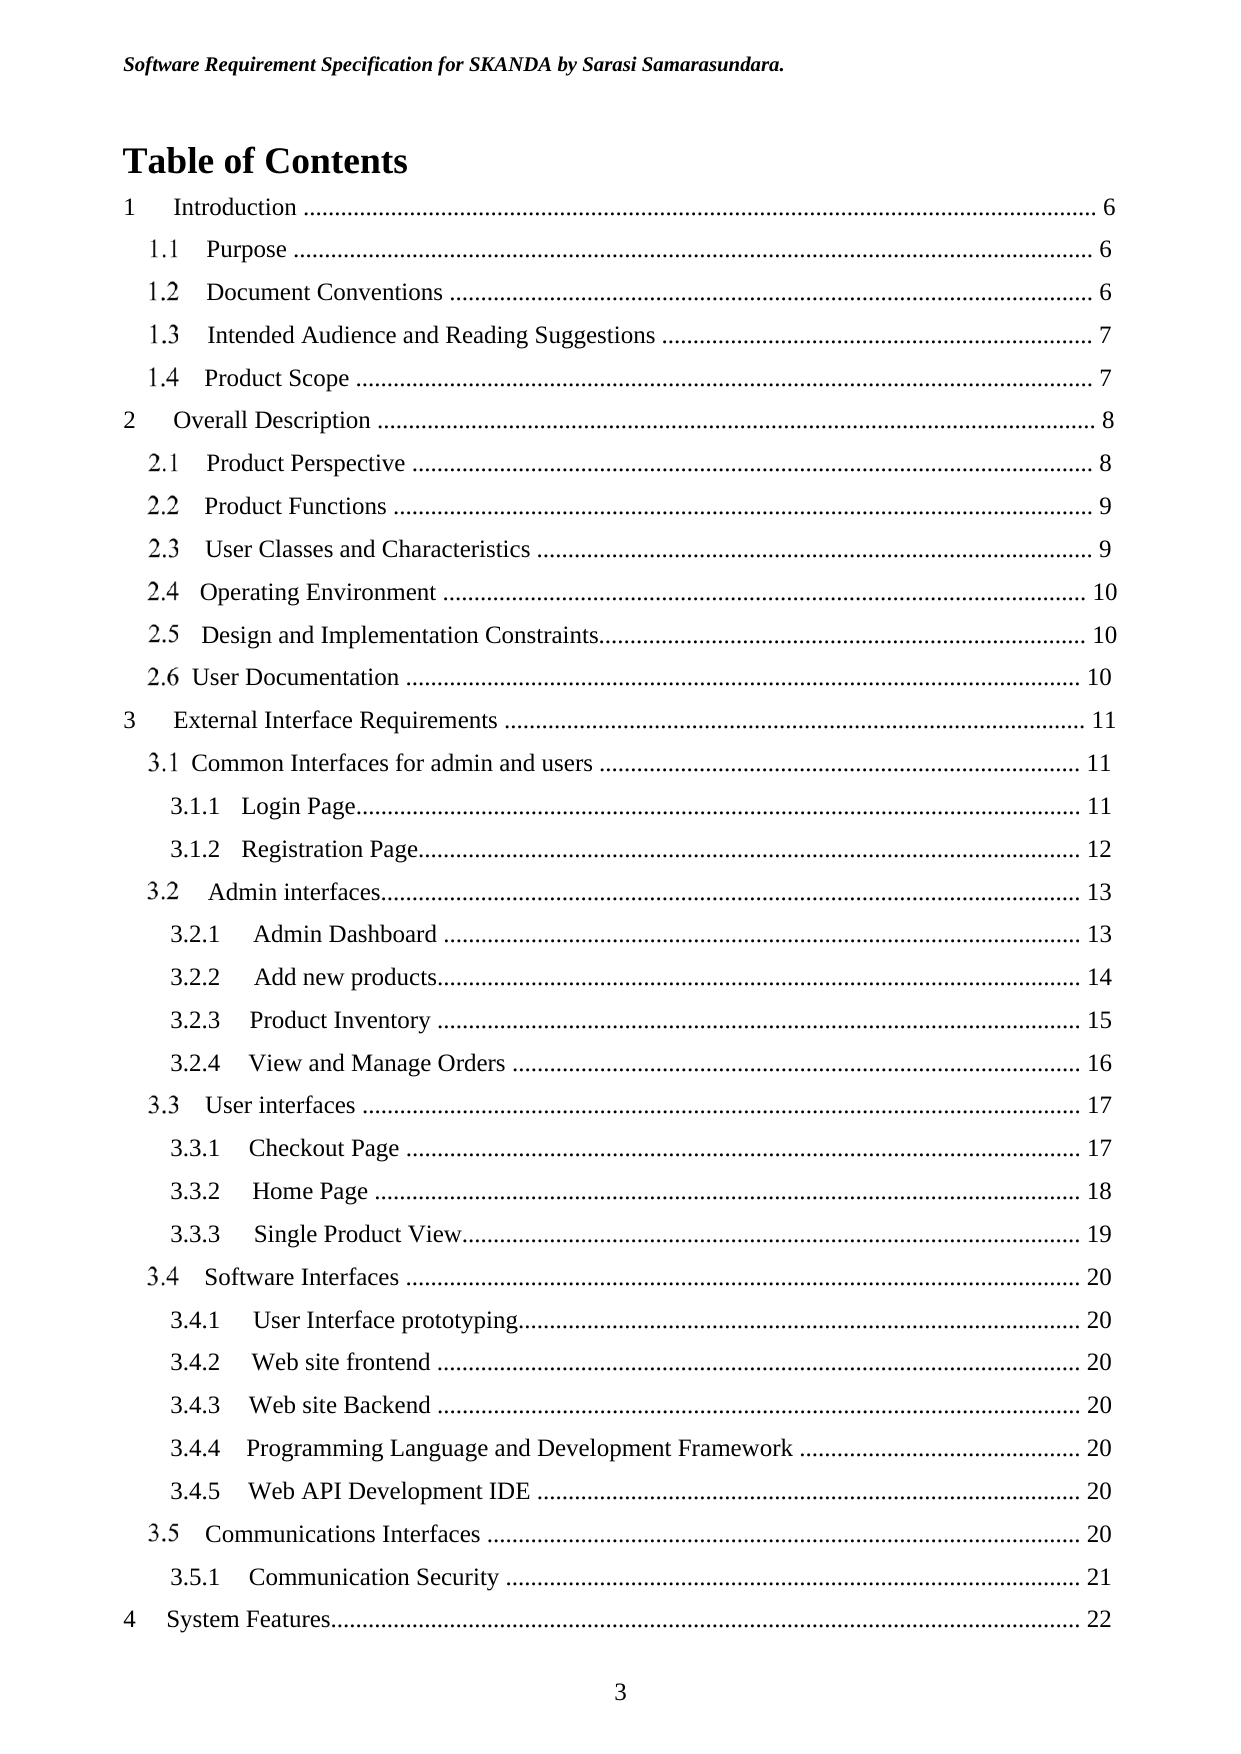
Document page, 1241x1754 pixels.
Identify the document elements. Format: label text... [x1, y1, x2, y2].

picture [147, 452, 178, 472]
text 3.2.2 Add new products....................................................................................................... 14 [123, 962, 1117, 991]
text 3.3.1 Checkout Page ............................................................................................................ 17 [123, 1133, 1117, 1162]
text 3.2.1 Admin Dashboard ...................................................................................................... 13 [123, 919, 1117, 948]
picture [146, 1265, 179, 1286]
text Communications Interfaces ............................................................................................... 20 [123, 1519, 1117, 1547]
text Operating Environment ....................................................................................................... 10 [123, 577, 1117, 606]
list Introduction ............................................................................................................................... 6 [123, 192, 1117, 220]
text 4 System Features........................................................................................................................ 22 [123, 1604, 1117, 1633]
text 3.4.2 Web site frontend ....................................................................................................... 20 [123, 1347, 1117, 1376]
text Product Scope ...................................................................................................................... 7 [123, 363, 1117, 392]
text Common Interfaces for admin and users ............................................................................. 11 [123, 748, 1117, 777]
subtitle Table of Contents [122, 139, 1117, 182]
text 3.4.3 Web site Backend ....................................................................................................... 20 [123, 1390, 1117, 1419]
text User Classes and Characteristics ......................................................................................... 9 [123, 534, 1117, 563]
picture [147, 1522, 179, 1542]
text 3.2.3 Product Inventory ....................................................................................................... 15 [123, 1005, 1117, 1034]
text Product Functions ................................................................................................................ 9 [123, 491, 1117, 520]
text User interfaces ................................................................................................................... 17 [123, 1091, 1117, 1119]
text Document Conventions ....................................................................................................... 6 [123, 277, 1117, 306]
text 3.3.2 Home Page ................................................................................................................. 18 [123, 1176, 1117, 1205]
picture [150, 238, 178, 258]
text 3.1.1 Login Page.................................................................................................................... 11 [123, 791, 1117, 820]
text 3.4.4 Programming Language and Development Framework ............................................. 20 [123, 1433, 1117, 1462]
picture [147, 537, 179, 558]
text Purpose ................................................................................................................................ 6 [123, 234, 1117, 263]
text 3.1.2 Registration Page.......................................................................................................... 12 [123, 834, 1117, 862]
text Design and Implementation Constraints.............................................................................. 10 [123, 620, 1117, 648]
picture [147, 623, 179, 643]
text 3.4.5 Web API Development IDE ....................................................................................... 20 [123, 1476, 1117, 1505]
picture [148, 366, 179, 387]
list Overall Description ................................................................................................................... 8 [123, 406, 1117, 434]
picture [146, 580, 179, 601]
list External Interface Requirements ............................................................................................. 11 [123, 705, 1117, 734]
picture [148, 281, 179, 301]
text Admin interfaces................................................................................................................ 13 [123, 877, 1117, 905]
text Software Interfaces ............................................................................................................ 20 [123, 1262, 1117, 1291]
picture [149, 323, 179, 344]
text 3.3.3 Single Product View................................................................................................... 19 [123, 1219, 1117, 1248]
text Intended Audience and Reading Suggestions ..................................................................... 7 [123, 320, 1117, 349]
text 3.5.1 Communication Security ............................................................................................ 21 [123, 1562, 1117, 1590]
picture [147, 751, 178, 772]
picture [146, 666, 179, 686]
picture [146, 880, 179, 900]
picture [146, 495, 179, 515]
text 3.4.1 User Interface prototyping.......................................................................................... 20 [123, 1305, 1117, 1333]
text 3.2.4 View and Manage Orders ........................................................................................... 16 [123, 1048, 1117, 1077]
text Product Perspective ............................................................................................................. 8 [123, 448, 1117, 477]
text User Documentation ............................................................................................................ 10 [123, 662, 1117, 691]
picture [147, 1094, 179, 1114]
